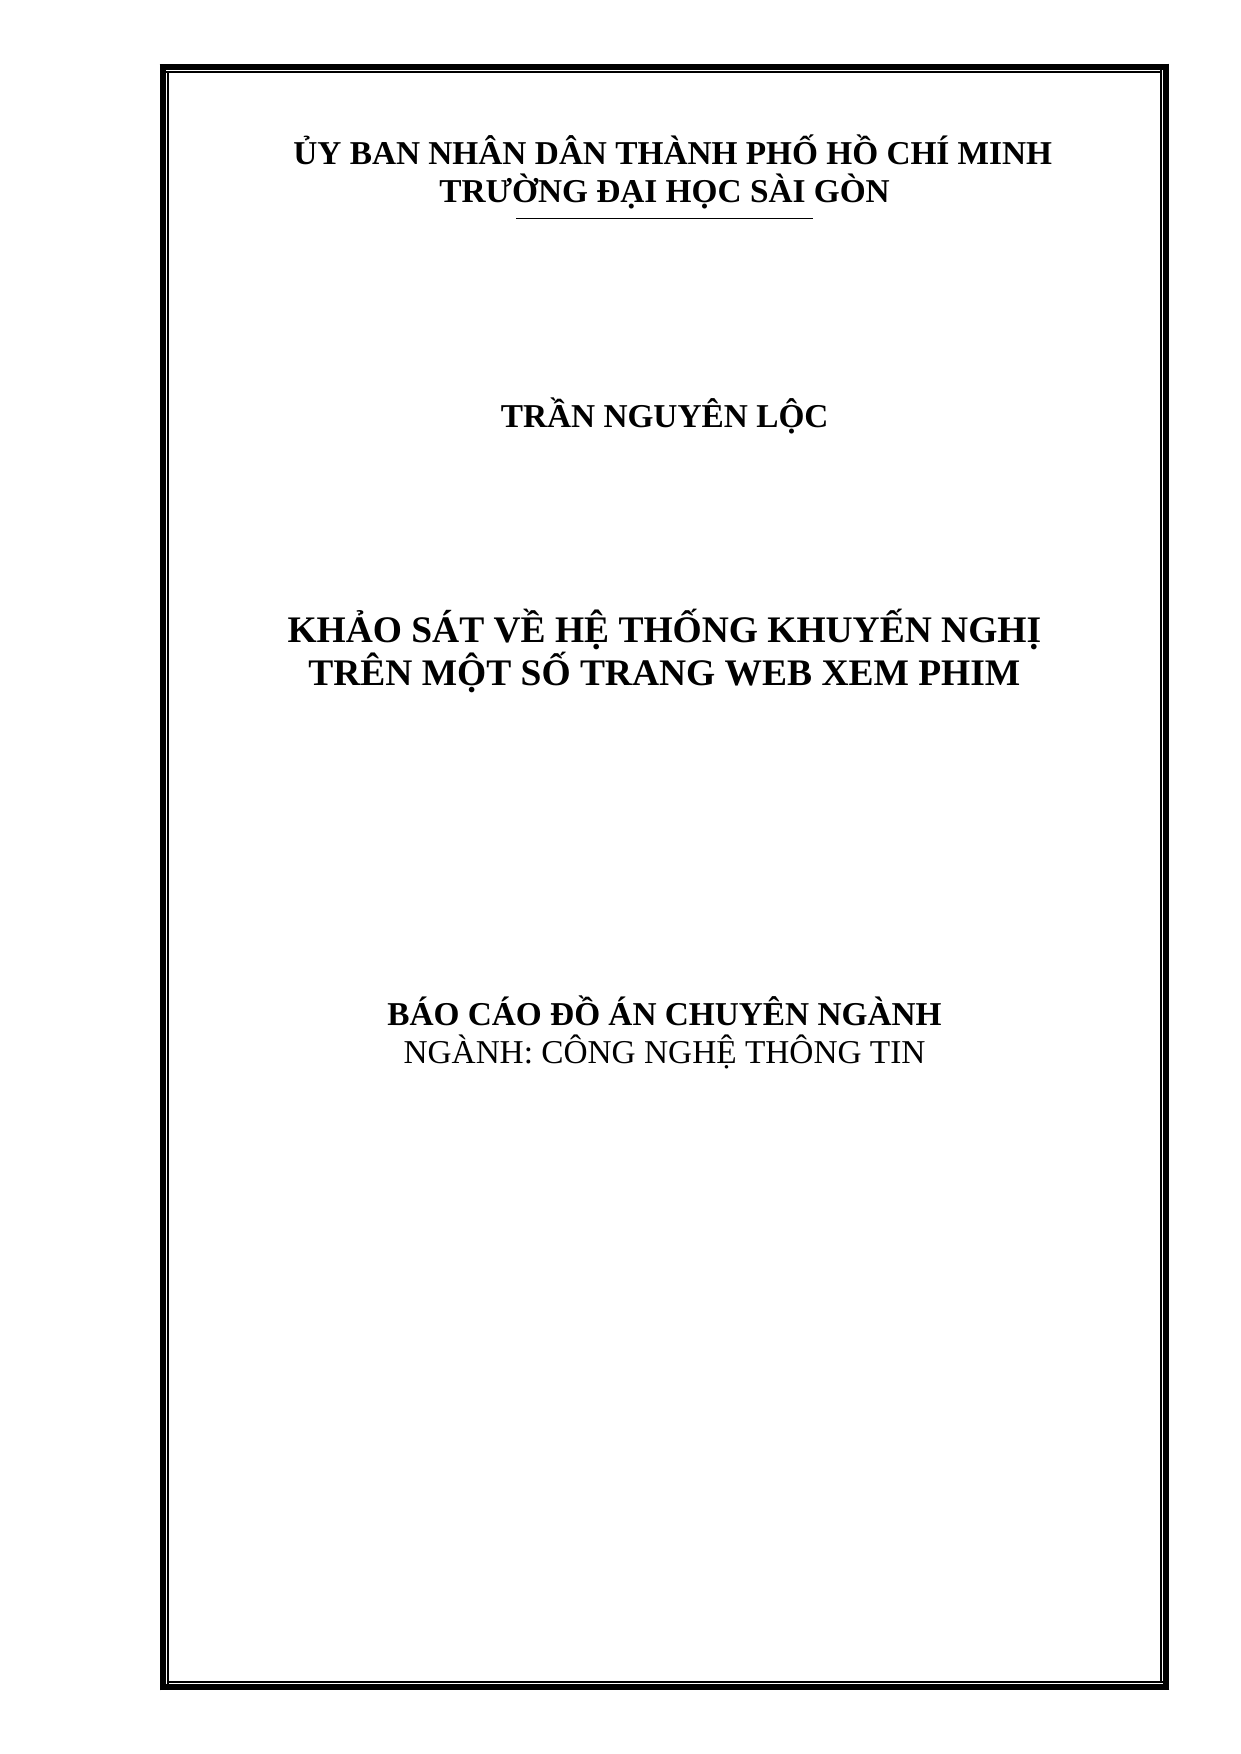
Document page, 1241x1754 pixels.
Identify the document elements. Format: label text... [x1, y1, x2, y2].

text ỦY BAN NHÂN DÂN THÀNH PHỐ HỒ CHÍ MINH [177, 133, 1152, 171]
text KHẢO SÁT VỀ HỆ THỐNG KHUYẾN NGHỊ [177, 607, 1152, 651]
text TRÊN MỘT SỐ TRANG WEB XEM PHIM [177, 651, 1152, 694]
text TRẦN NGUYÊN LỘC [177, 397, 1152, 435]
text TRƯỜNG ĐẠI HỌC SÀI GÒN [177, 171, 1152, 210]
text NGÀNH: CÔNG NGHỆ THÔNG TIN [177, 1032, 1152, 1070]
text BÁO CÁO ĐỒ ÁN CHUYÊN NGÀNH [177, 994, 1152, 1032]
